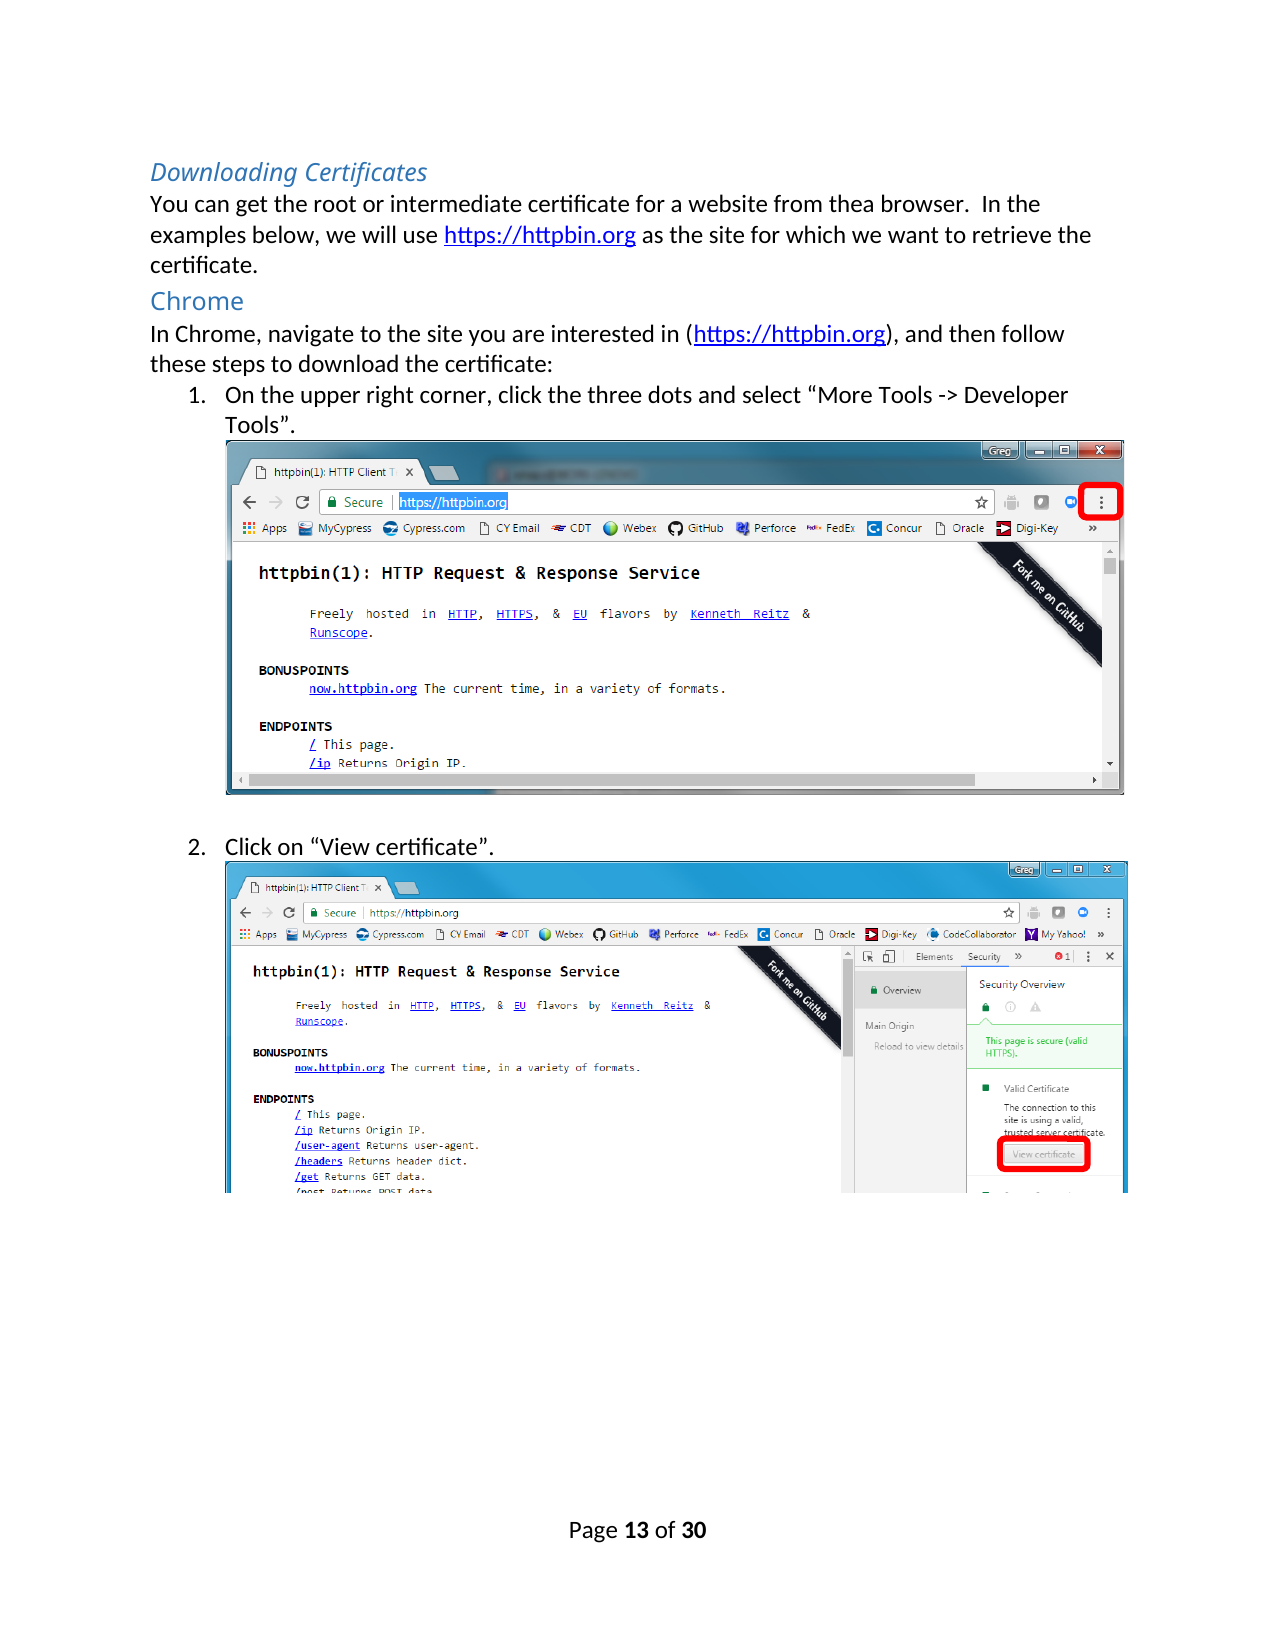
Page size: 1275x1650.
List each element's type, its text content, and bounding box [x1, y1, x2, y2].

text https://httpbin.org [150, 188, 1125, 280]
picture [225, 861, 1128, 1193]
picture [225, 440, 1125, 795]
text https://httpbin.org [150, 318, 1125, 379]
